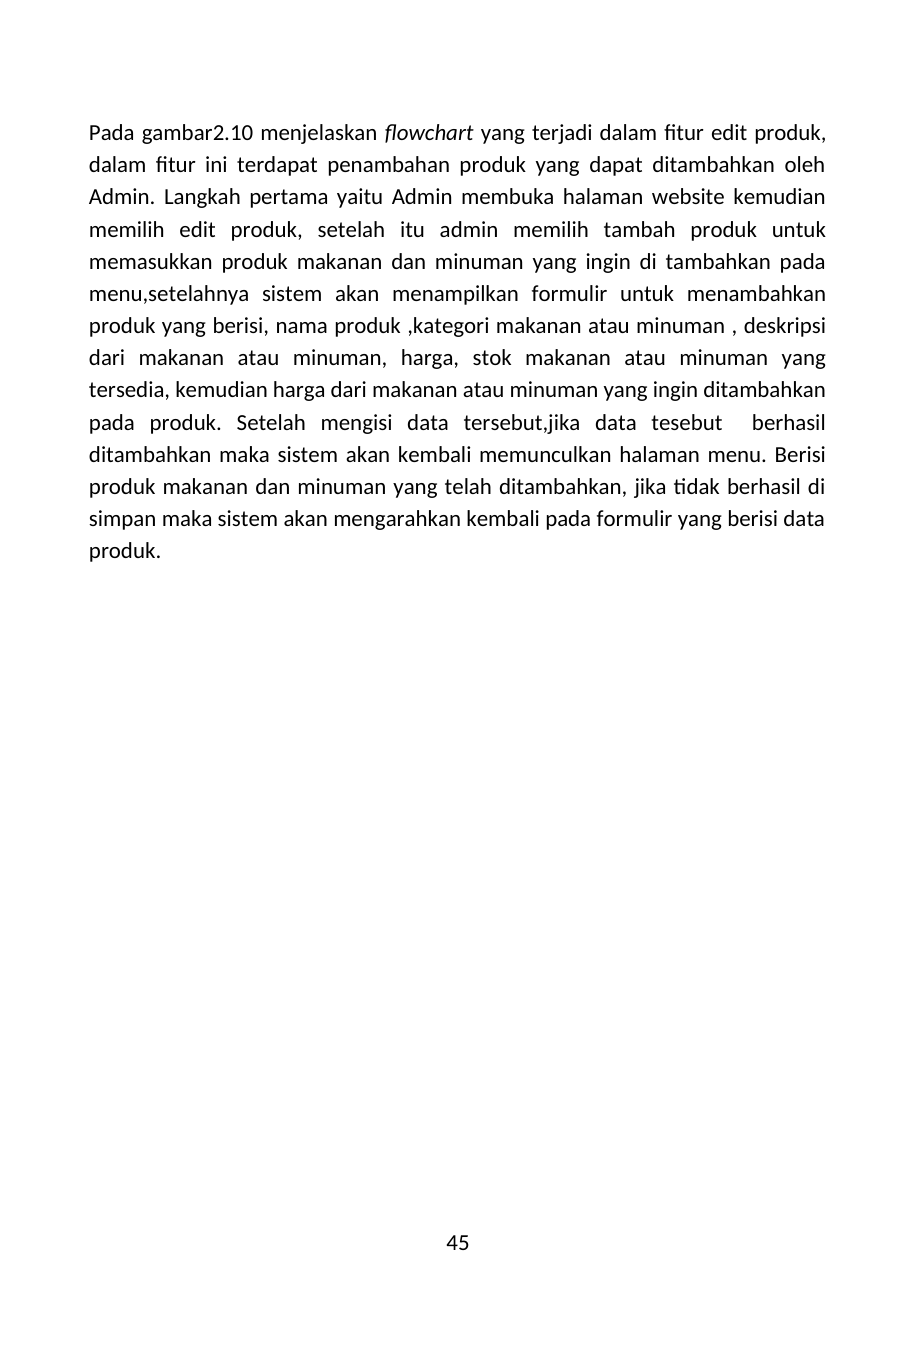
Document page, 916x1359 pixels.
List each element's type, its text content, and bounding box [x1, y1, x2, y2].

text Pada gambar2.10 menjelaskan flowchart yang terjadi dalam fitur edit produk, dalam fitur ini terdapat penambahan produk yang dapat ditambahkan oleh Admin. Langkah pertama yaitu Admin membuka halaman website kemudian memilih edit produk, setelah itu admin memilih tambah produk untuk memasukkan produk makanan dan minuman yang ingin di tambahkan pada menu,setelahnya sistem akan menampilkan formulir untuk menambahkan produk yang berisi, nama produk ,kategori makanan atau minuman , deskripsi dari makanan atau minuman, harga, stok makanan atau minuman yang tersedia, kemudian harga dari makanan atau minuman yang ingin ditambahkan pada produk. Setelah mengisi data tersebut,jika data tesebut berhasil ditambahkan maka sistem akan kembali memunculkan halaman menu. Berisi produk makanan dan minuman yang telah ditambahkan, jika tidak berhasil di simpan maka sistem akan mengarahkan kembali pada formulir yang berisi data produk. [89, 118, 827, 564]
